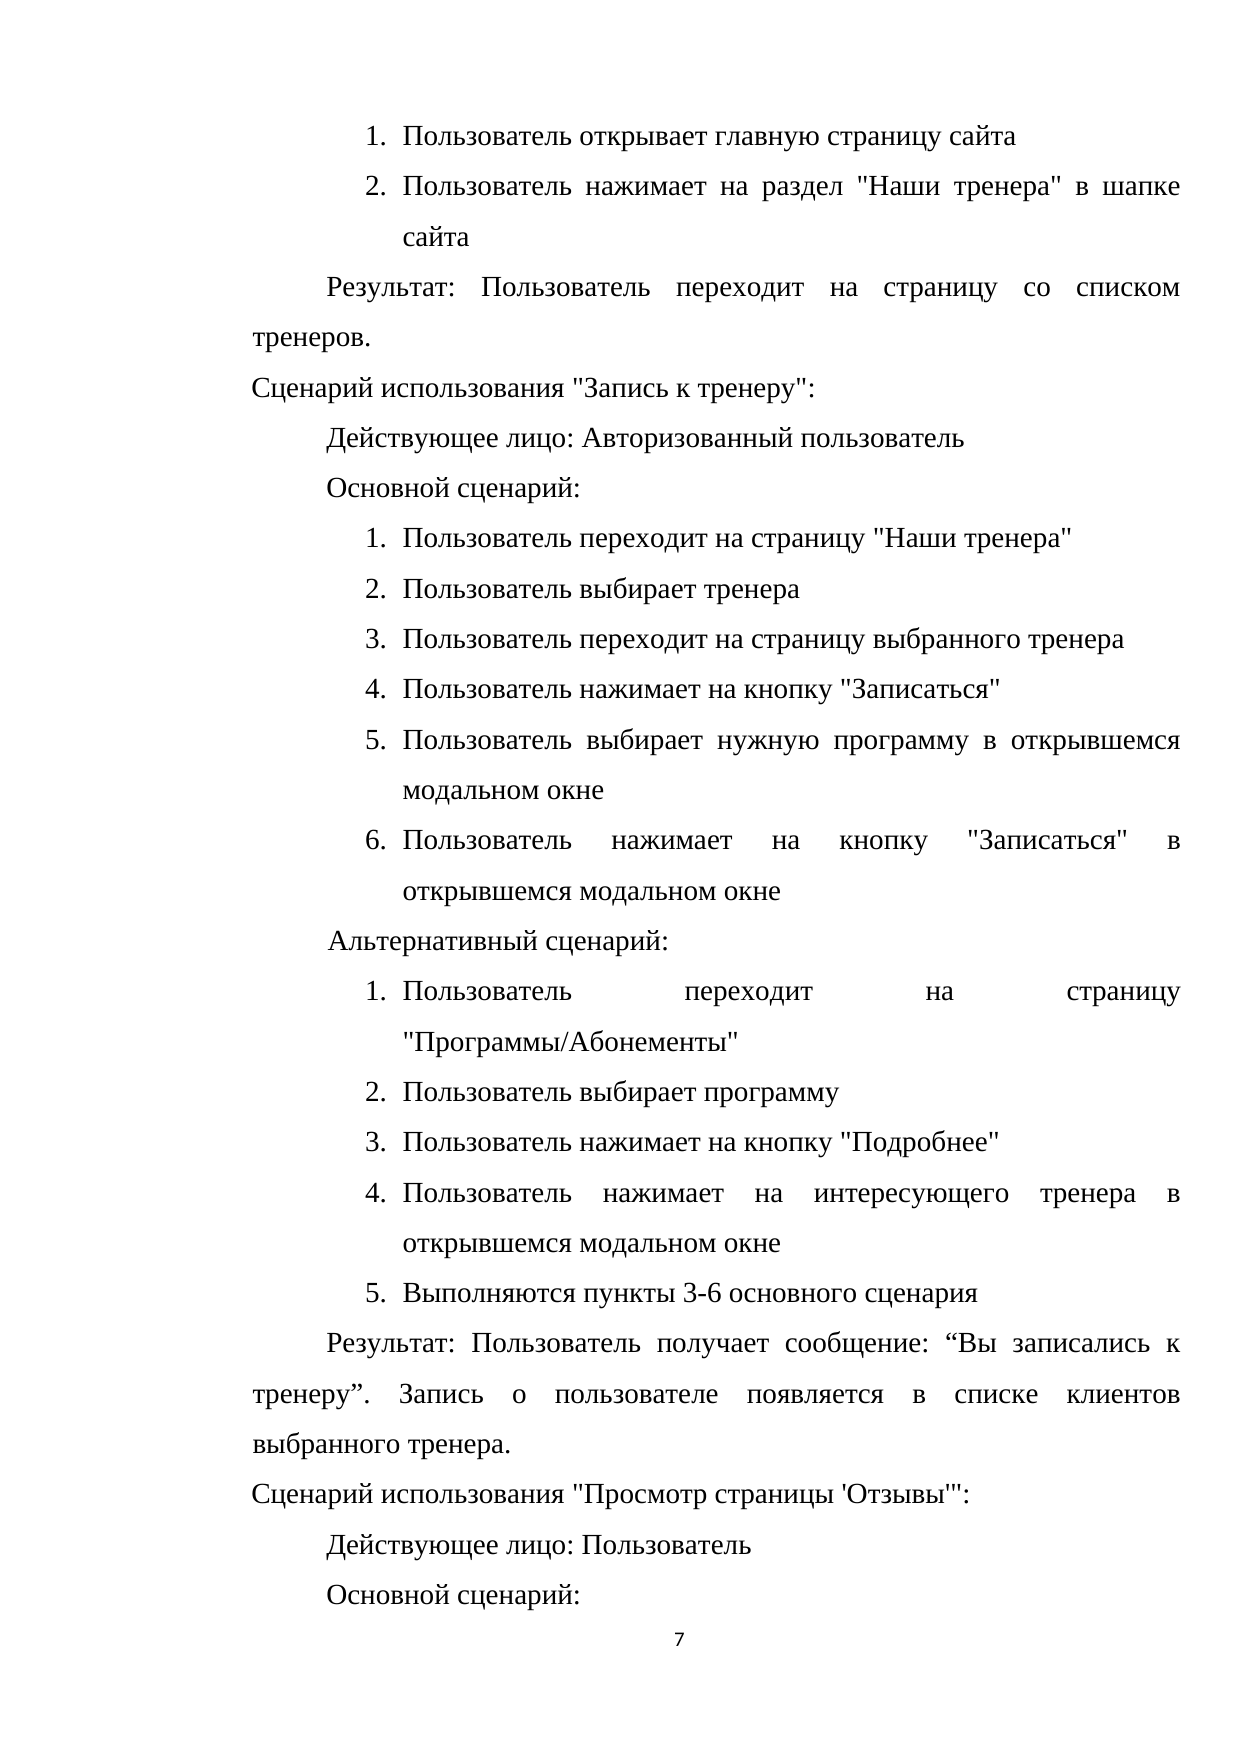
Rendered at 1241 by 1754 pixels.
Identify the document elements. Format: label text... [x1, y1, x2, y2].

list Пользователь переходит на страницу выбранного тренера [365, 621, 1181, 655]
text Основной сценарий: [252, 470, 1181, 504]
list Пользователь открывает главную страницу сайта [365, 118, 1181, 152]
text Действующее лицо: Авторизованный пользователь [252, 420, 1181, 453]
list Пользователь нажимает на кнопку "Подробнее" [365, 1124, 1181, 1158]
text Действующее лицо: Пользователь [252, 1527, 1181, 1560]
list Пользователь нажимает на кнопку "Записаться" [365, 672, 1181, 705]
text Основной сценарий: [252, 1577, 1181, 1611]
list Пользователь переходит на страницу "Наши тренера" [365, 521, 1181, 554]
text Сценарий использования "Запись к тренеру": [177, 370, 1181, 403]
list Пользователь нажимает на раздел "Наши тренера" в шапке сайта [365, 168, 1181, 252]
list Пользователь выбирает программу [365, 1074, 1181, 1108]
text Результат: Пользователь получает сообщение: “Вы записались к тренеру”. Запись о пользователе появляется в списке клиентов выбранного тренера. [252, 1326, 1181, 1460]
list Пользователь переходит на страницу "Программы/Абонементы" [365, 973, 1181, 1057]
list Выполняются пункты 3-6 основного сценария [365, 1275, 1181, 1309]
list Пользователь нажимает на кнопку "Записаться" в открывшемся модальном окне [365, 822, 1181, 906]
list Пользователь выбирает нужную программу в открывшемся модальном окне [365, 722, 1181, 806]
text Сценарий использования "Просмотр страницы 'Отзывы'": [177, 1477, 1181, 1510]
list Пользователь нажимает на интересующего тренера в открывшемся модальном окне [365, 1175, 1181, 1258]
text Альтернативный сценарий: [177, 923, 1181, 957]
list Пользователь выбирает тренера [365, 571, 1181, 604]
text Результат: Пользователь переходит на страницу со списком тренеров. [252, 269, 1181, 353]
